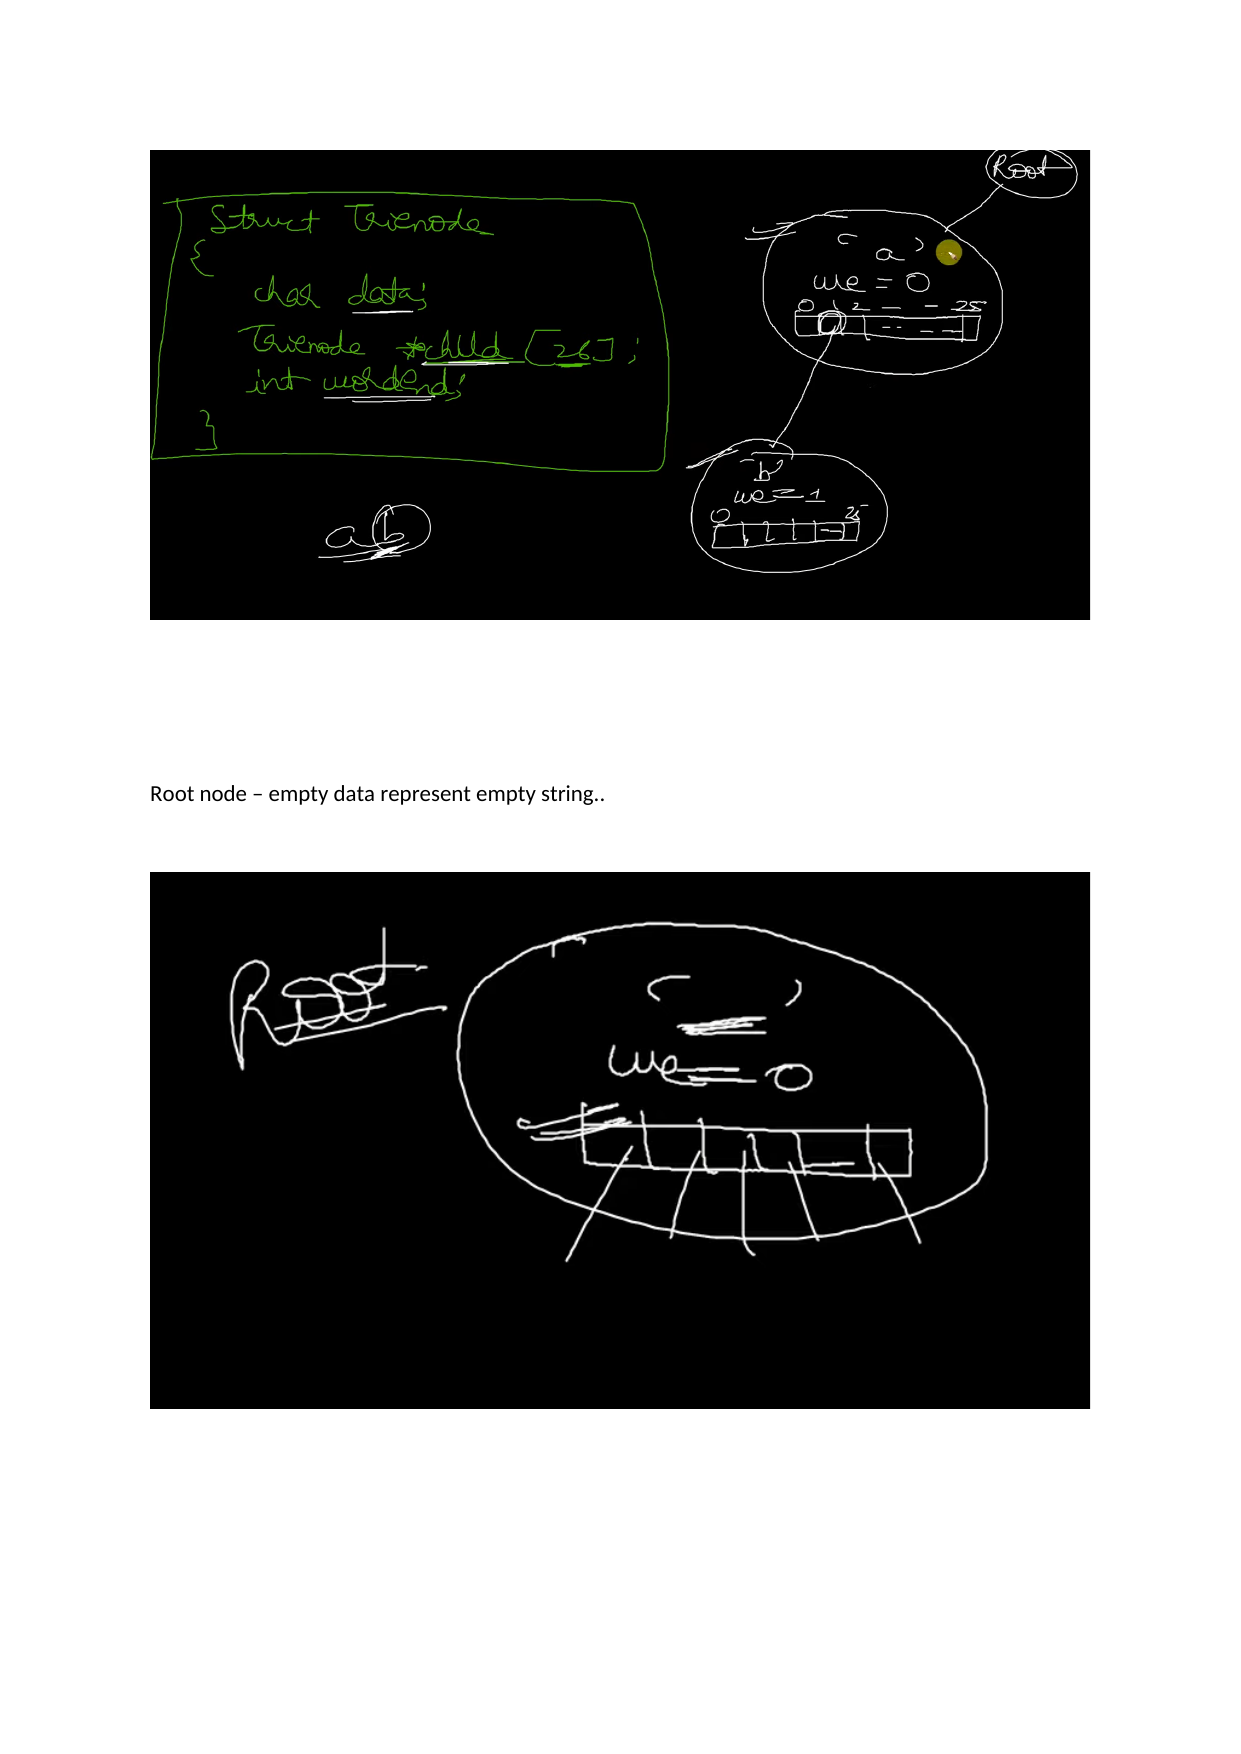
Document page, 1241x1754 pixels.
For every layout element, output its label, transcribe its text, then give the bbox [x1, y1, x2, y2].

picture [150, 150, 1091, 620]
text Root node – empty data represent empty string.. [150, 779, 1090, 807]
picture [150, 872, 1091, 1409]
